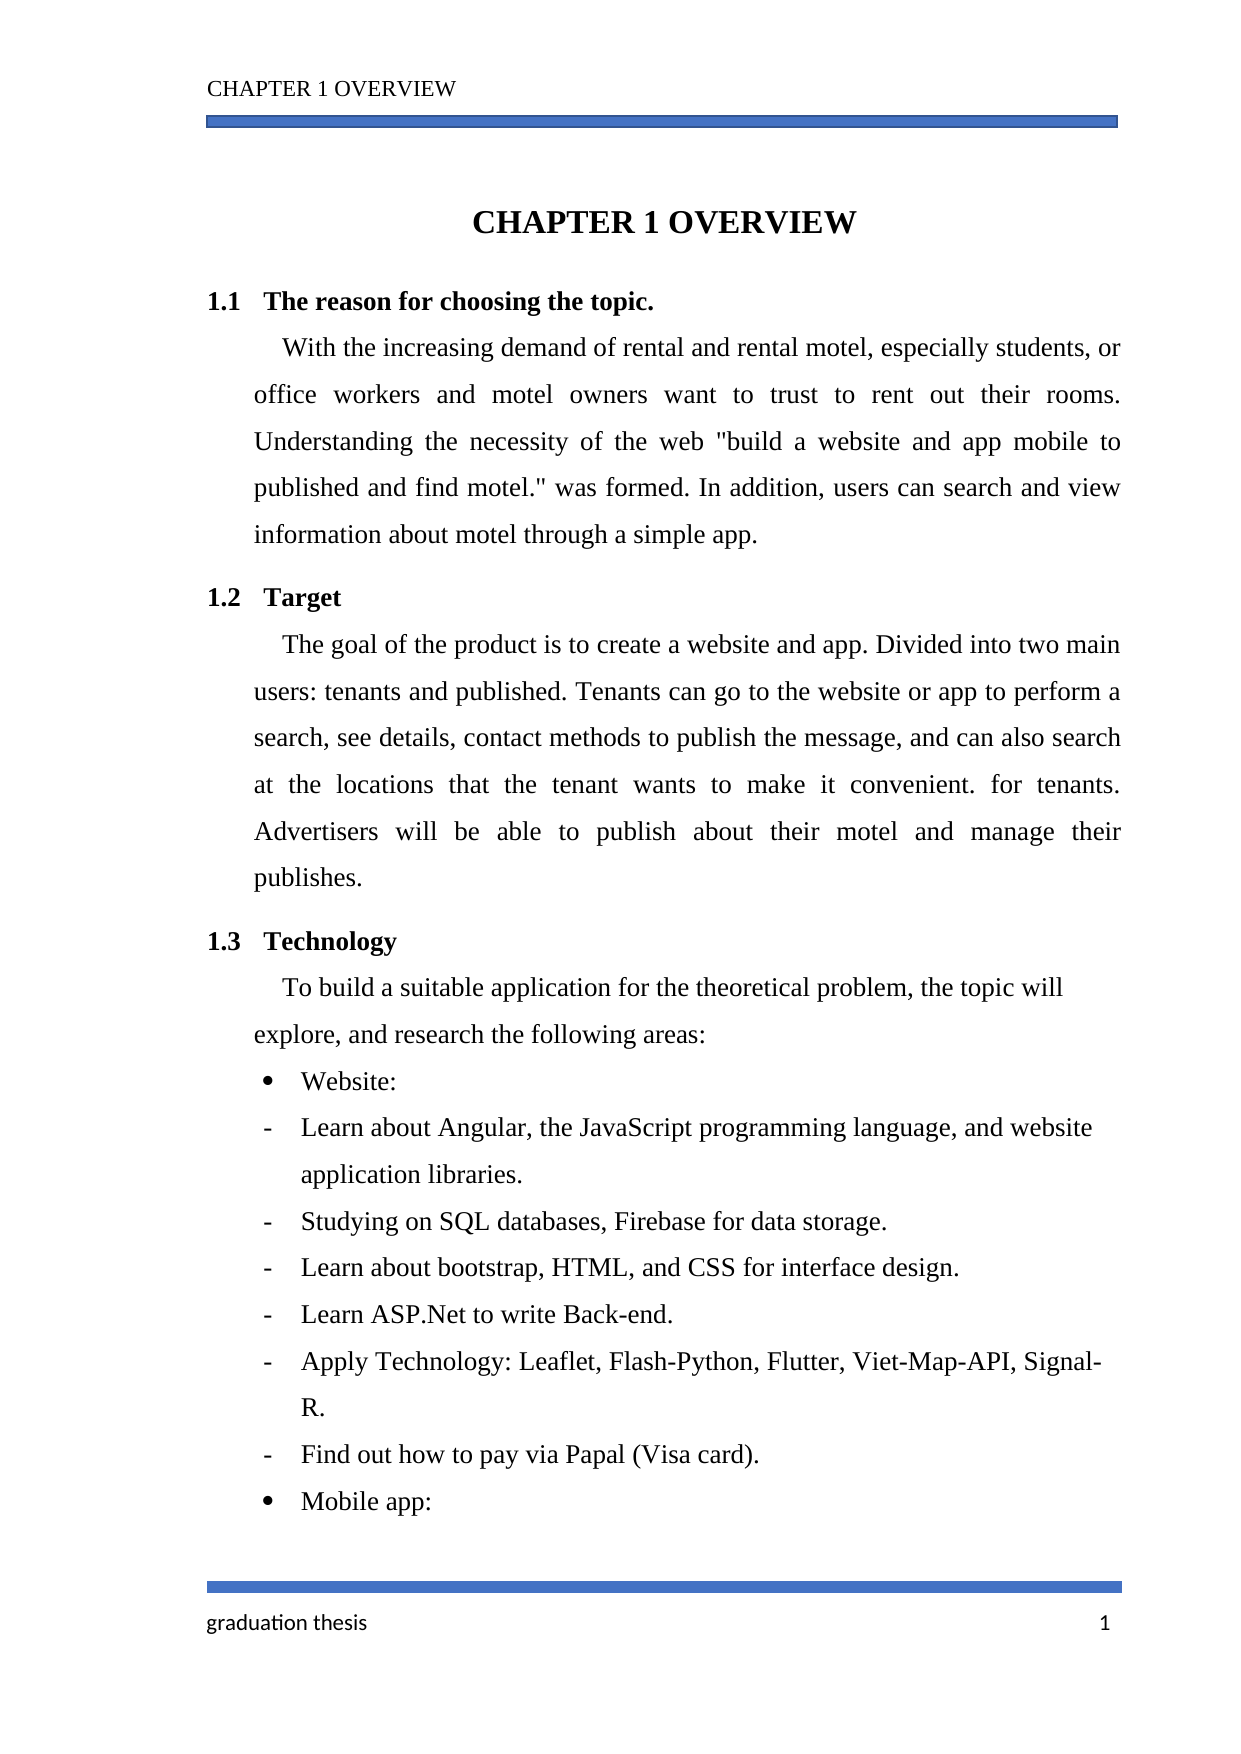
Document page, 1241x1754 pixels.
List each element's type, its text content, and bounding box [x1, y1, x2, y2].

list Learn ASP.Net to write Back-end. [263, 1298, 1122, 1329]
list With the increasing demand of rental and rental motel, especially students, or office workers and motel owners want to trust to rent out their rooms. Understanding the necessity of the web "build a website and app mobile to published and find motel." was formed. In addition, users can search and view information about motel through a simple app. [254, 331, 1122, 549]
list To build a suitable application for the theoretical problem, the topic will explore, and research the following areas: [254, 971, 1122, 1049]
list Studying on SQL databases, Firebase for data storage. [263, 1205, 1122, 1236]
subtitle The reason for choosing the topic. [207, 285, 1122, 316]
subtitle Target [207, 581, 1122, 612]
list Learn about bootstrap, HTML, and CSS for interface design. [263, 1252, 1122, 1283]
list Find out how to pay via Papal (Visa card). [263, 1438, 1122, 1469]
list Learn about Angular, the JavaScript programming language, and website application libraries. [263, 1112, 1122, 1189]
list Website: [263, 1065, 1122, 1096]
subtitle CHAPTER 1 OVERVIEW [207, 202, 1122, 241]
subtitle Technology [207, 925, 1122, 956]
list Apply Technology: Leaflet, Flash-Python, Flutter, Viet-Map-API, Signal-R. [263, 1345, 1122, 1423]
list The goal of the product is to create a website and app. Divided into two main users: tenants and published. Tenants can go to the website or app to perform a search, see details, contact methods to publish the message, and can also search at the locations that the tenant wants to make it convenient. for tenants. Advertisers will be able to publish about their motel and manage their publishes. [254, 628, 1122, 892]
list Mobile app: [263, 1485, 1122, 1516]
